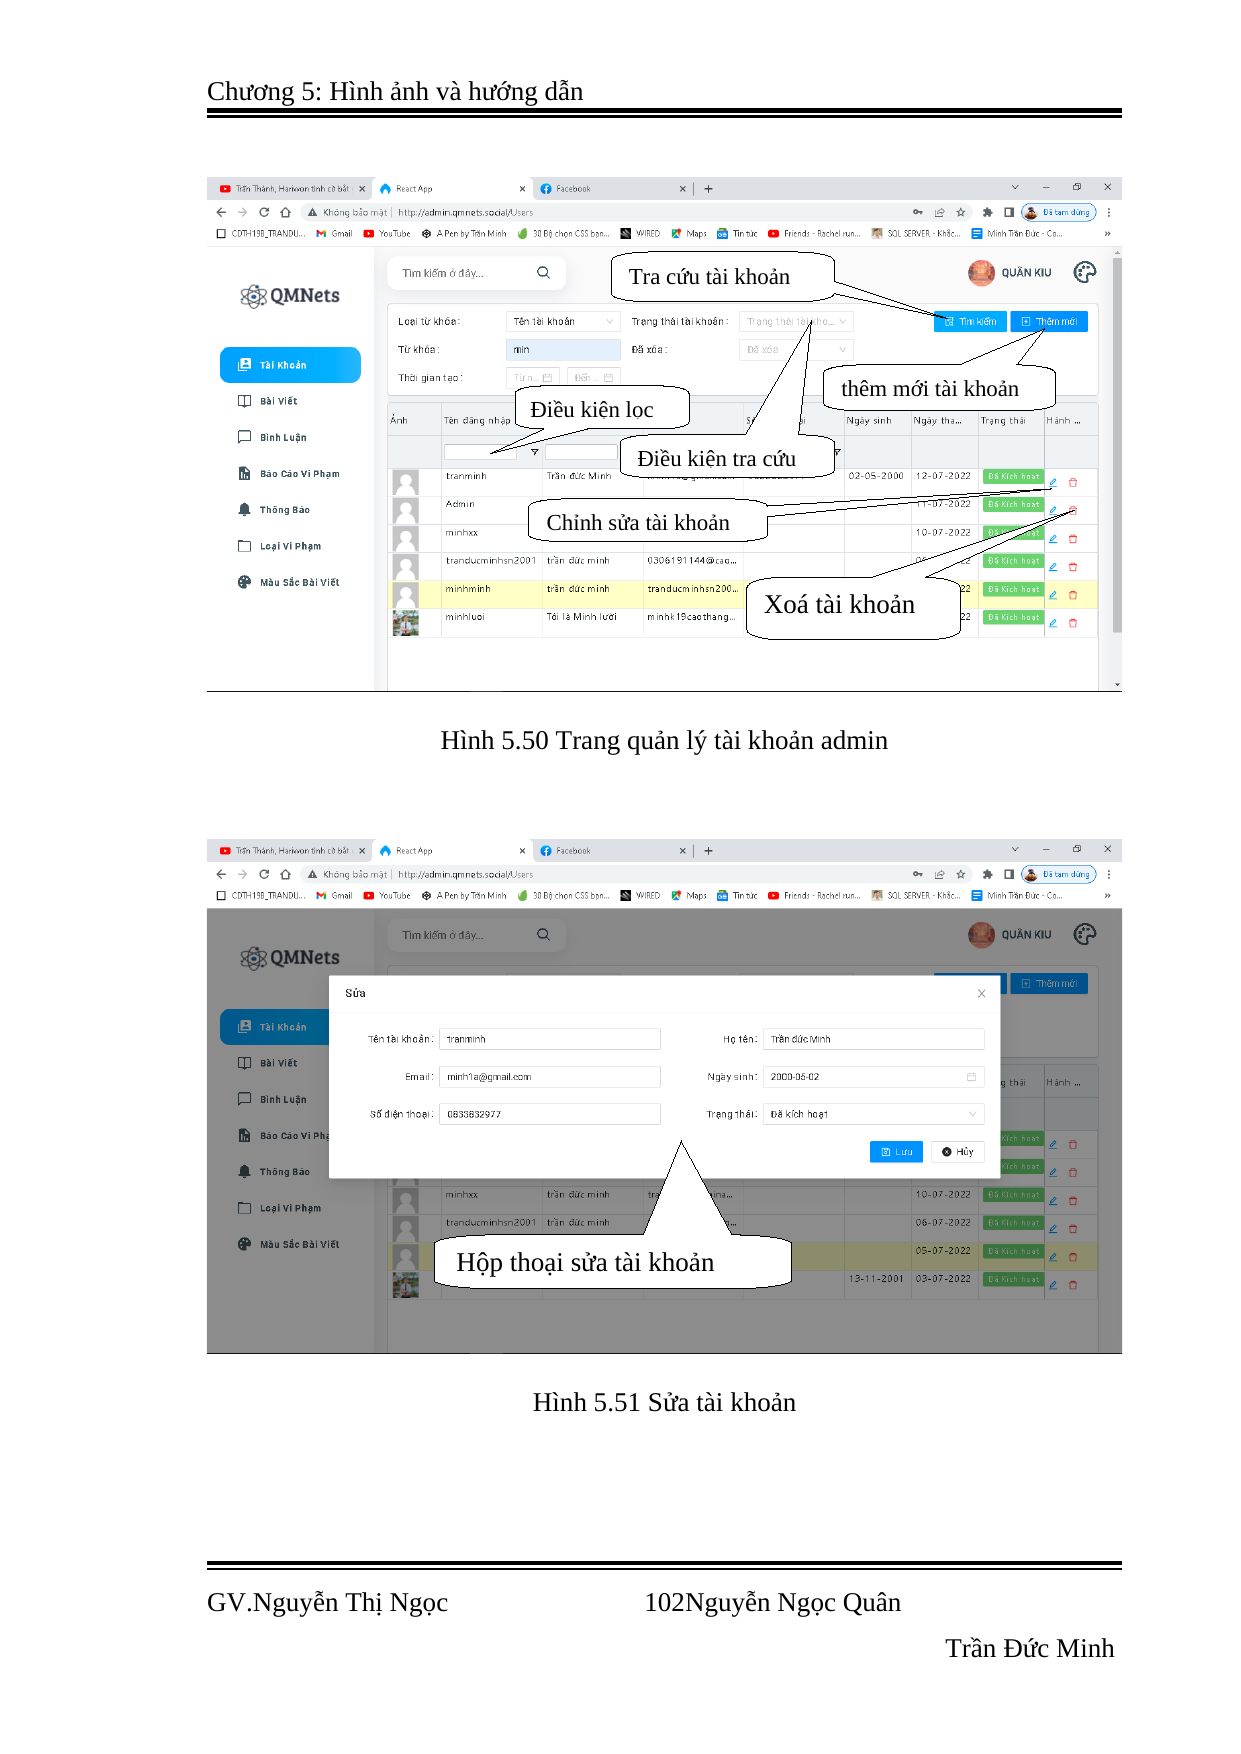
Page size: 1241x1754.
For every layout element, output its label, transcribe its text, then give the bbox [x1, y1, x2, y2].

picture [206, 839, 1123, 1354]
picture [206, 177, 1123, 692]
